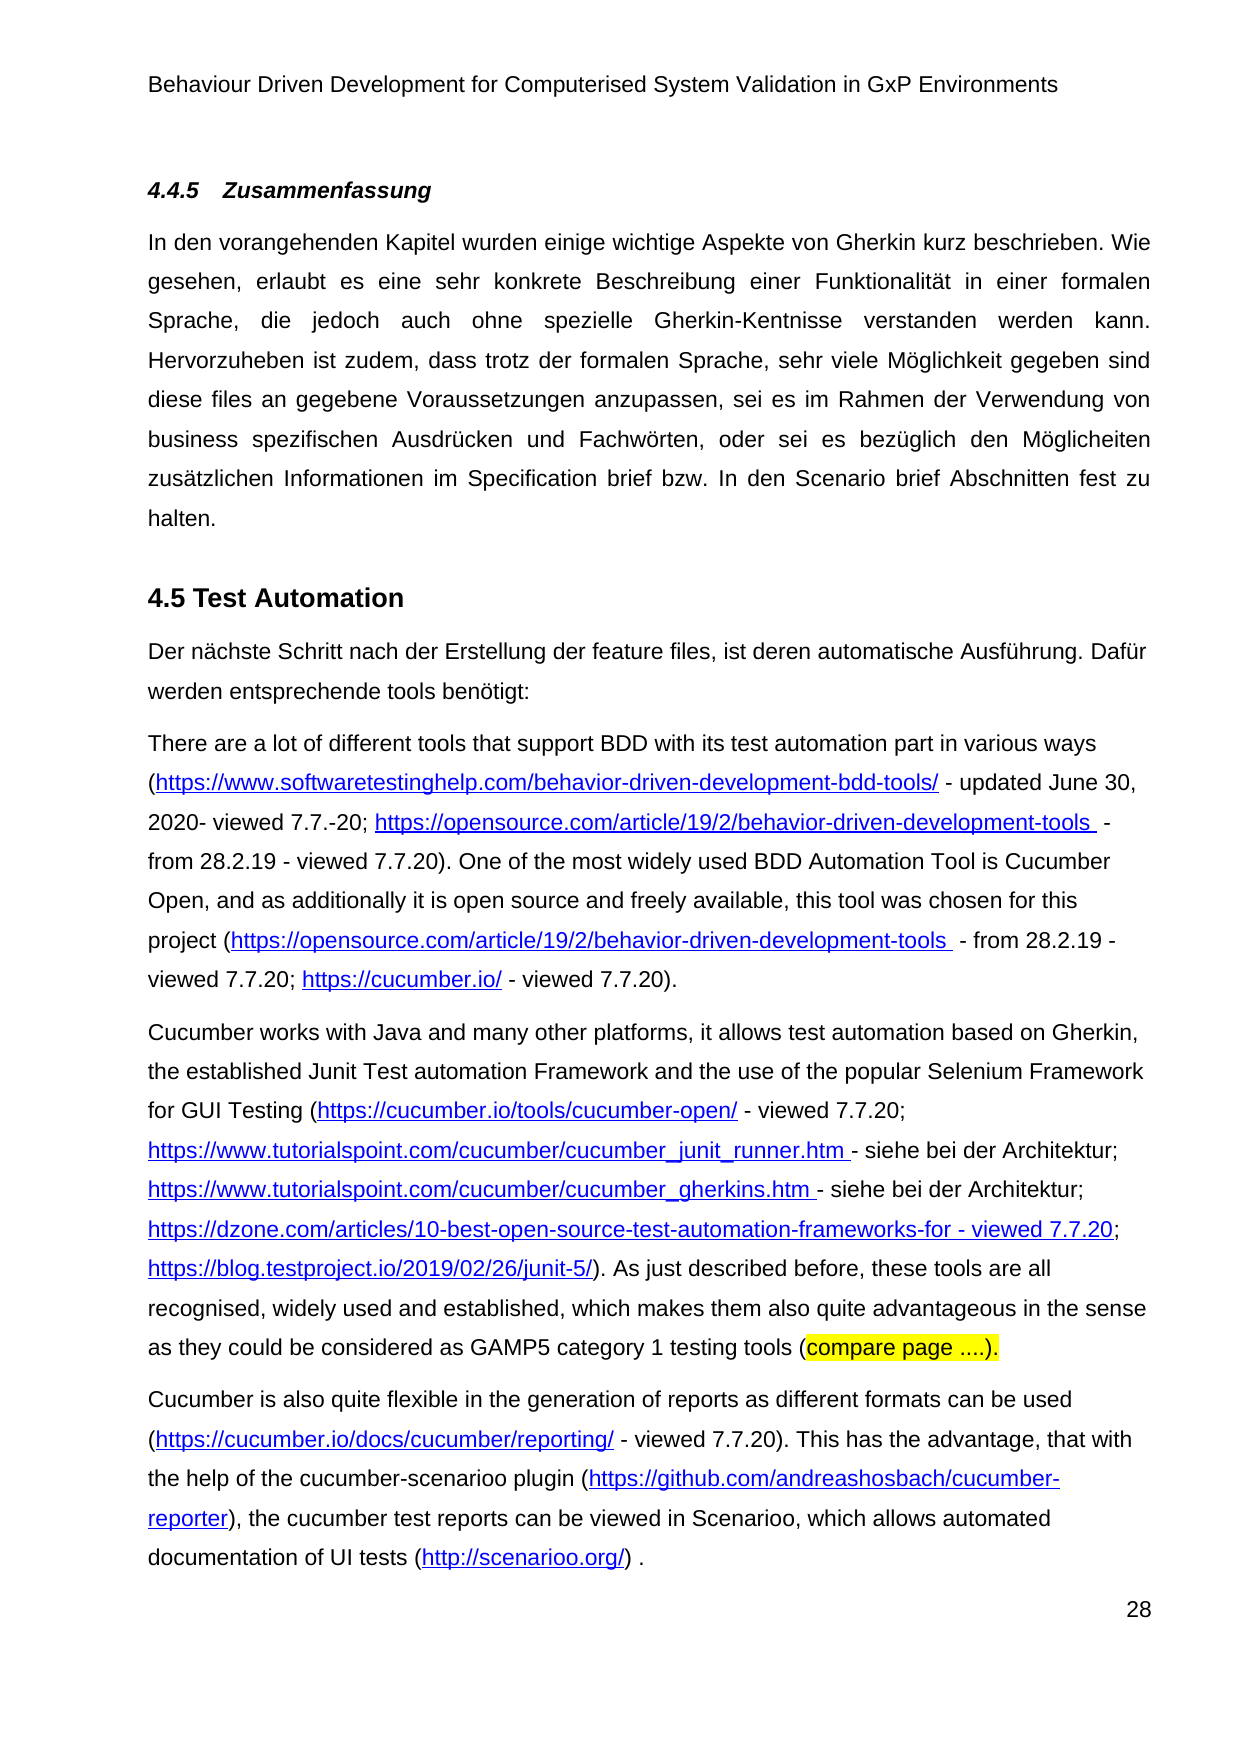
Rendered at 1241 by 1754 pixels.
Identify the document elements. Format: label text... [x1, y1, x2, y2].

text Cucumber is also quite flexible in the generation of reports as different formats can be used (https://cucumber.io/docs/cucumber/reporting/ - viewed 7.7.20). This has the advantage, that with the help of the cucumber-scenarioo plugin (https://github.com/andreashosbach/cucumber-reporter), the cucumber test reports can be viewed in Scenarioo, which allows automated documentation of UI tests (http://scenarioo.org/) . [148, 1386, 1152, 1571]
text There are a lot of different tools that support BDD with its test automation part in various ways (https://www.softwaretestinghelp.com/behavior-driven-development-bdd-tools/ - updated June 30, 2020- viewed 7.7.-20; https://opensource.com/article/19/2/behavior-driven-development-tools - from 28.2.19 - viewed 7.7.20). One of the most widely used BDD Automation Tool is Cucumber Open, and as additionally it is open source and freely available, this tool was chosen for this project (https://opensource.com/article/19/2/behavior-driven-development-tools - from 28.2.19 - viewed 7.7.20; https://cucumber.io/ - viewed 7.7.20). [148, 729, 1152, 993]
text In den vorangehenden Kapitel wurden einige wichtige Aspekte von Gherkin kurz beschrieben. Wie gesehen, erlaubt es eine sehr konkrete Beschreibung einer Funktionalität in einer formalen Sprache, die jedoch auch ohne spezielle Gherkin-Kentnisse verstanden werden kann. Hervorzuheben ist zudem, dass trotz der formalen Sprache, sehr viele Möglichkeit gegeben sind diese files an gegebene Voraussetzungen anzupassen, sei es im Rahmen der Verwendung von business spezifischen Ausdrücken und Fachwörten, oder sei es bezüglich den Möglicheiten zusätzlichen Informationen im Specification brief bzw. In den Scenario brief Abschnitten fest zu halten. [148, 228, 1152, 531]
text Der nächste Schritt nach der Erstellung der feature files, ist deren automatische Ausführung. Dafür werden entsprechende tools benötigt: [148, 638, 1152, 704]
text Cucumber works with Java and many other platforms, it allows test automation based on Gherkin, the established Junit Test automation Framework and the use of the popular Selenium Framework for GUI Testing (https://cucumber.io/tools/cucumber-open/ - viewed 7.7.20; https://www.tutorialspoint.com/cucumber/cucumber_junit_runner.htm - siehe bei der Architektur; https://www.tutorialspoint.com/cucumber/cucumber_gherkins.htm - siehe bei der Architektur; https://dzone.com/articles/10-best-open-source-test-automation-frameworks-for - viewed 7.7.20; https://blog.testproject.io/2019/02/26/junit-5/). As just described before, these tools are all recognised, widely used and established, which makes them also quite advantageous in the sense as they could be considered as GAMP5 category 1 testing tools (compare page ....). [148, 1018, 1152, 1361]
subtitle Zusammenfassung [148, 177, 1152, 203]
subtitle Test Automation [148, 582, 1152, 613]
